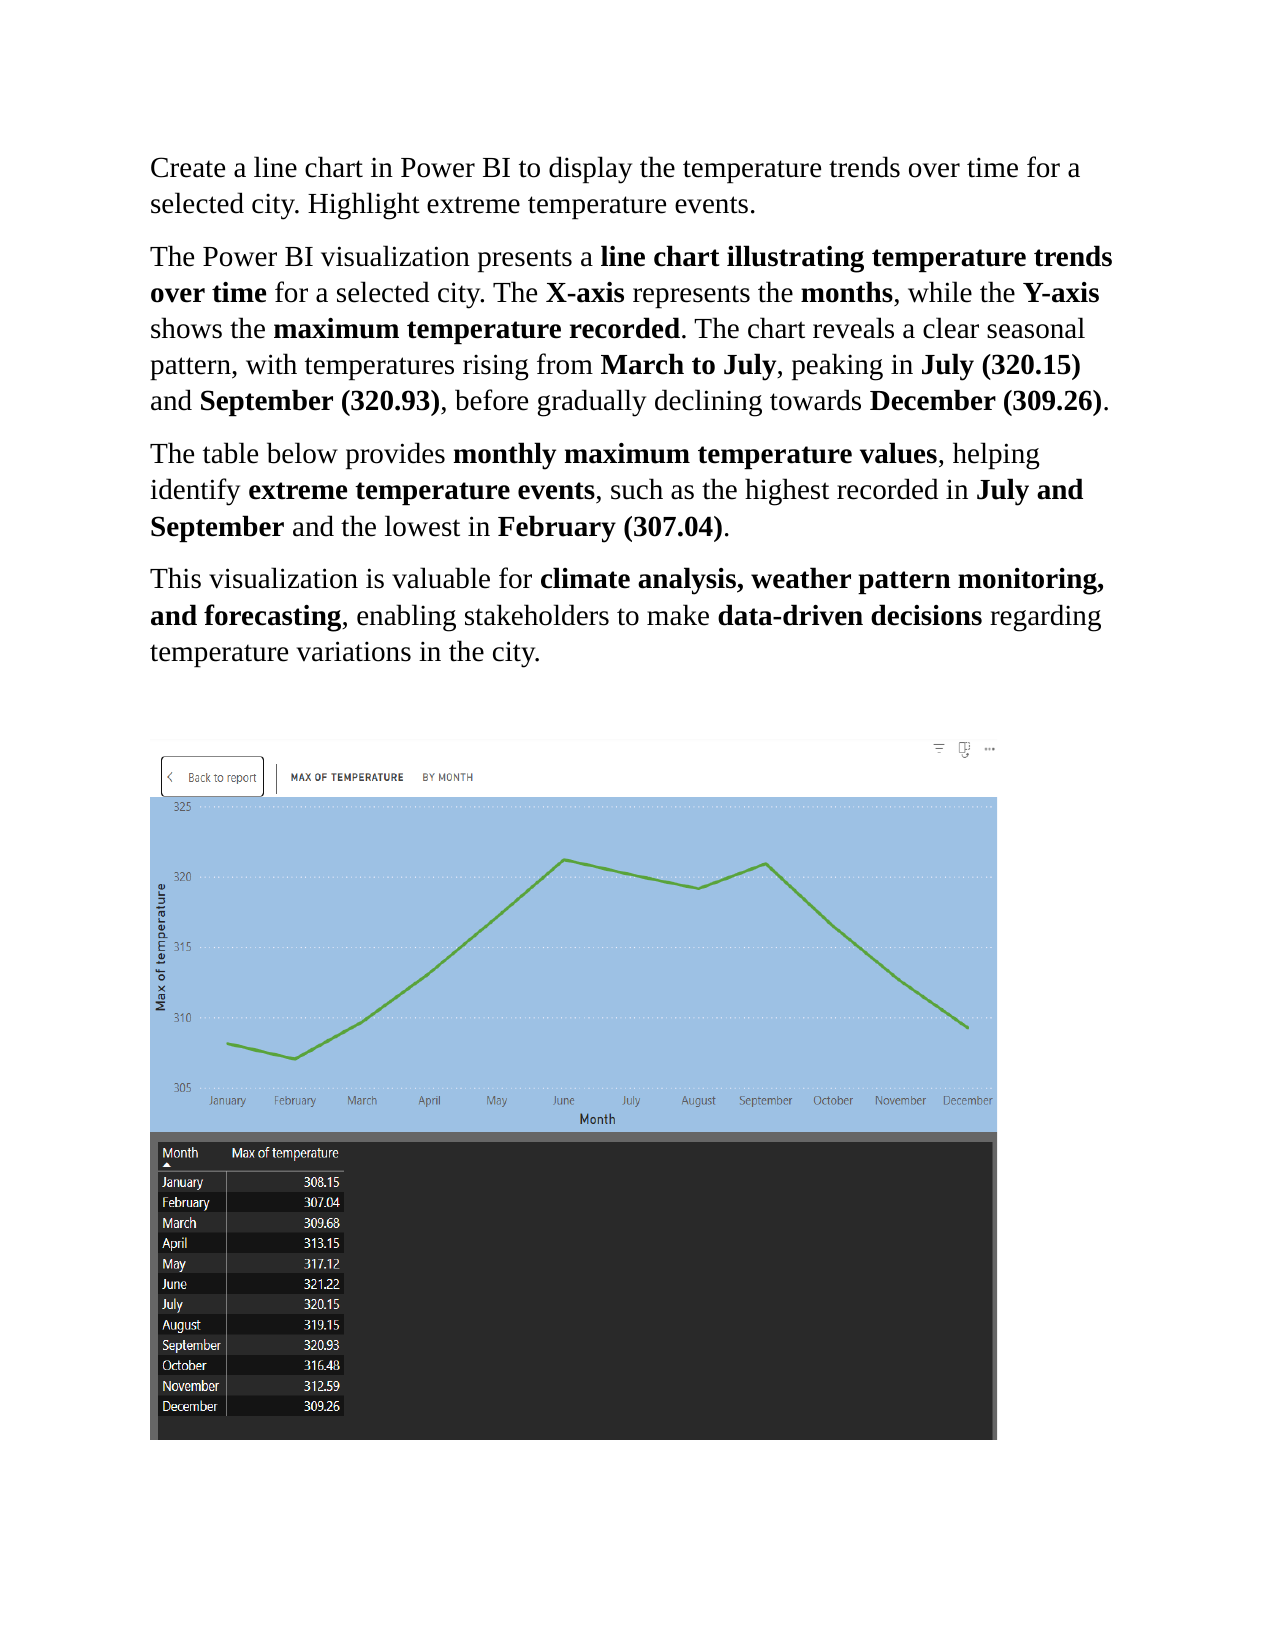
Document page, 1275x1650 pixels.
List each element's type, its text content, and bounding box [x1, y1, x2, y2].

text Create a line chart in Power BI to display the temperature trends over time for a selected city. Highlight extreme temperature events. [150, 150, 1125, 220]
text The table below provides monthly maximum temperature values, helping identify extreme temperature events, such as the highest recorded in July and September and the lowest in February (307.04). [150, 436, 1125, 542]
picture [150, 739, 998, 1440]
text The Power BI visualization presents a line chart illustrating temperature trends over time for a selected city. The X-axis represents the months, while the Y-axis shows the maximum temperature recorded. The chart reveals a clear seasonal pattern, with temperatures rising from March to July, peaking in July (320.15) and September (320.93), before gradually declining towards December (309.26). [150, 239, 1125, 417]
text This visualization is valuable for climate analysis, weather pattern monitoring, and forecasting, enabling stakeholders to make data-driven decisions regarding temperature variations in the city. [150, 561, 1125, 667]
